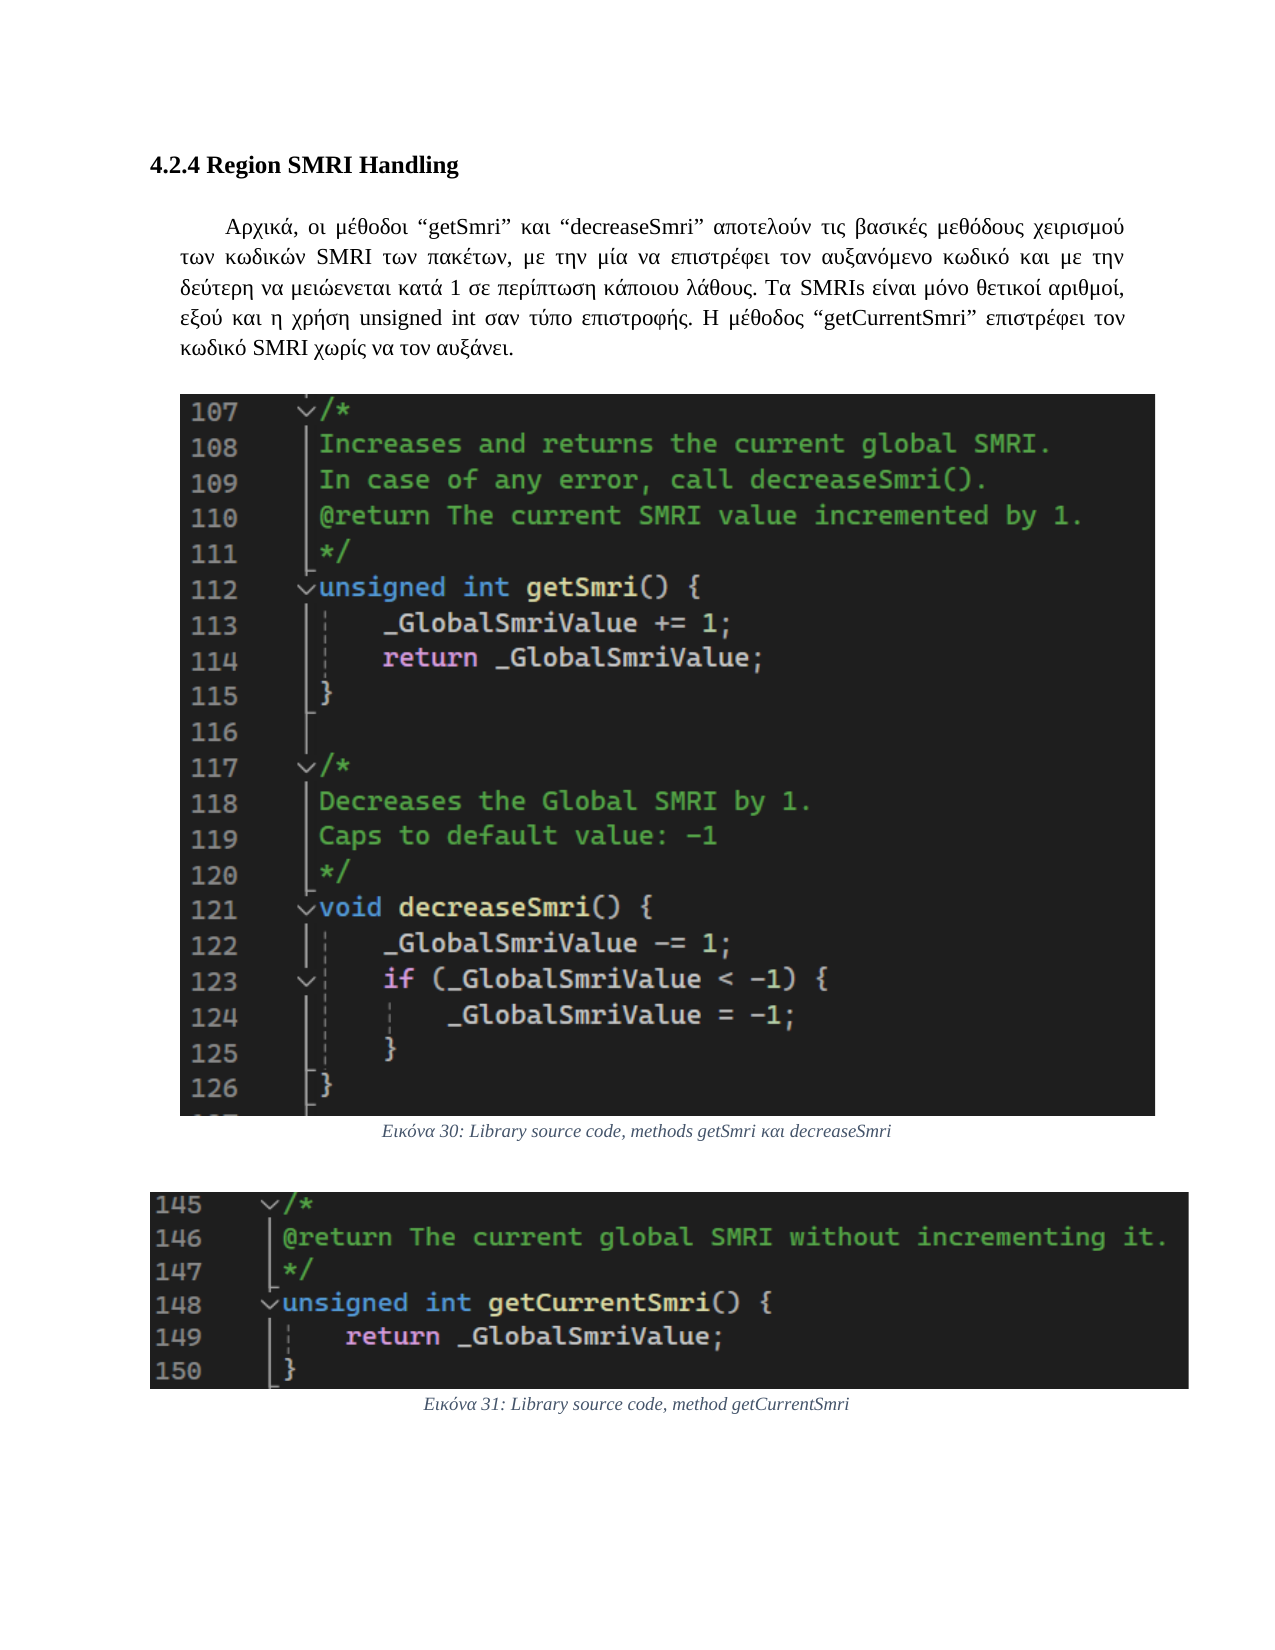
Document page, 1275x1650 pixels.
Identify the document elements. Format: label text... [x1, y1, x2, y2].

text Εικόνα 30: Library source code, methods getSmri και decreaseSmri [150, 1119, 1125, 1141]
subtitle 4.2.4 Region SMRI Handling [150, 150, 1125, 179]
picture [180, 394, 1155, 1116]
text Εικόνα 31: Library source code, method getCurrentSmri [150, 1393, 1125, 1414]
picture [150, 1192, 1189, 1389]
text Αρχικά, οι μέθοδοι “getSmri” και “decreaseSmri” αποτελούν τις βασικές μεθόδους χειρισμού των κωδικών SMRI των πακέτων, με την μία να επιστρέφει τον αυξανόμενο κωδικό και με την δεύτερη να μειώενεται κατά 1 σε περίπτωση κάποιου λάθους. Τα SMRIs είναι μόνο θετικοί αριθμοί, εξού και η χρήση unsigned int σαν τύπο επιστροφής. Η μέθοδος “getCurrentSmri” επιστρέφει τον κωδικό SMRI χωρίς να τον αυξάνει. [180, 213, 1125, 360]
